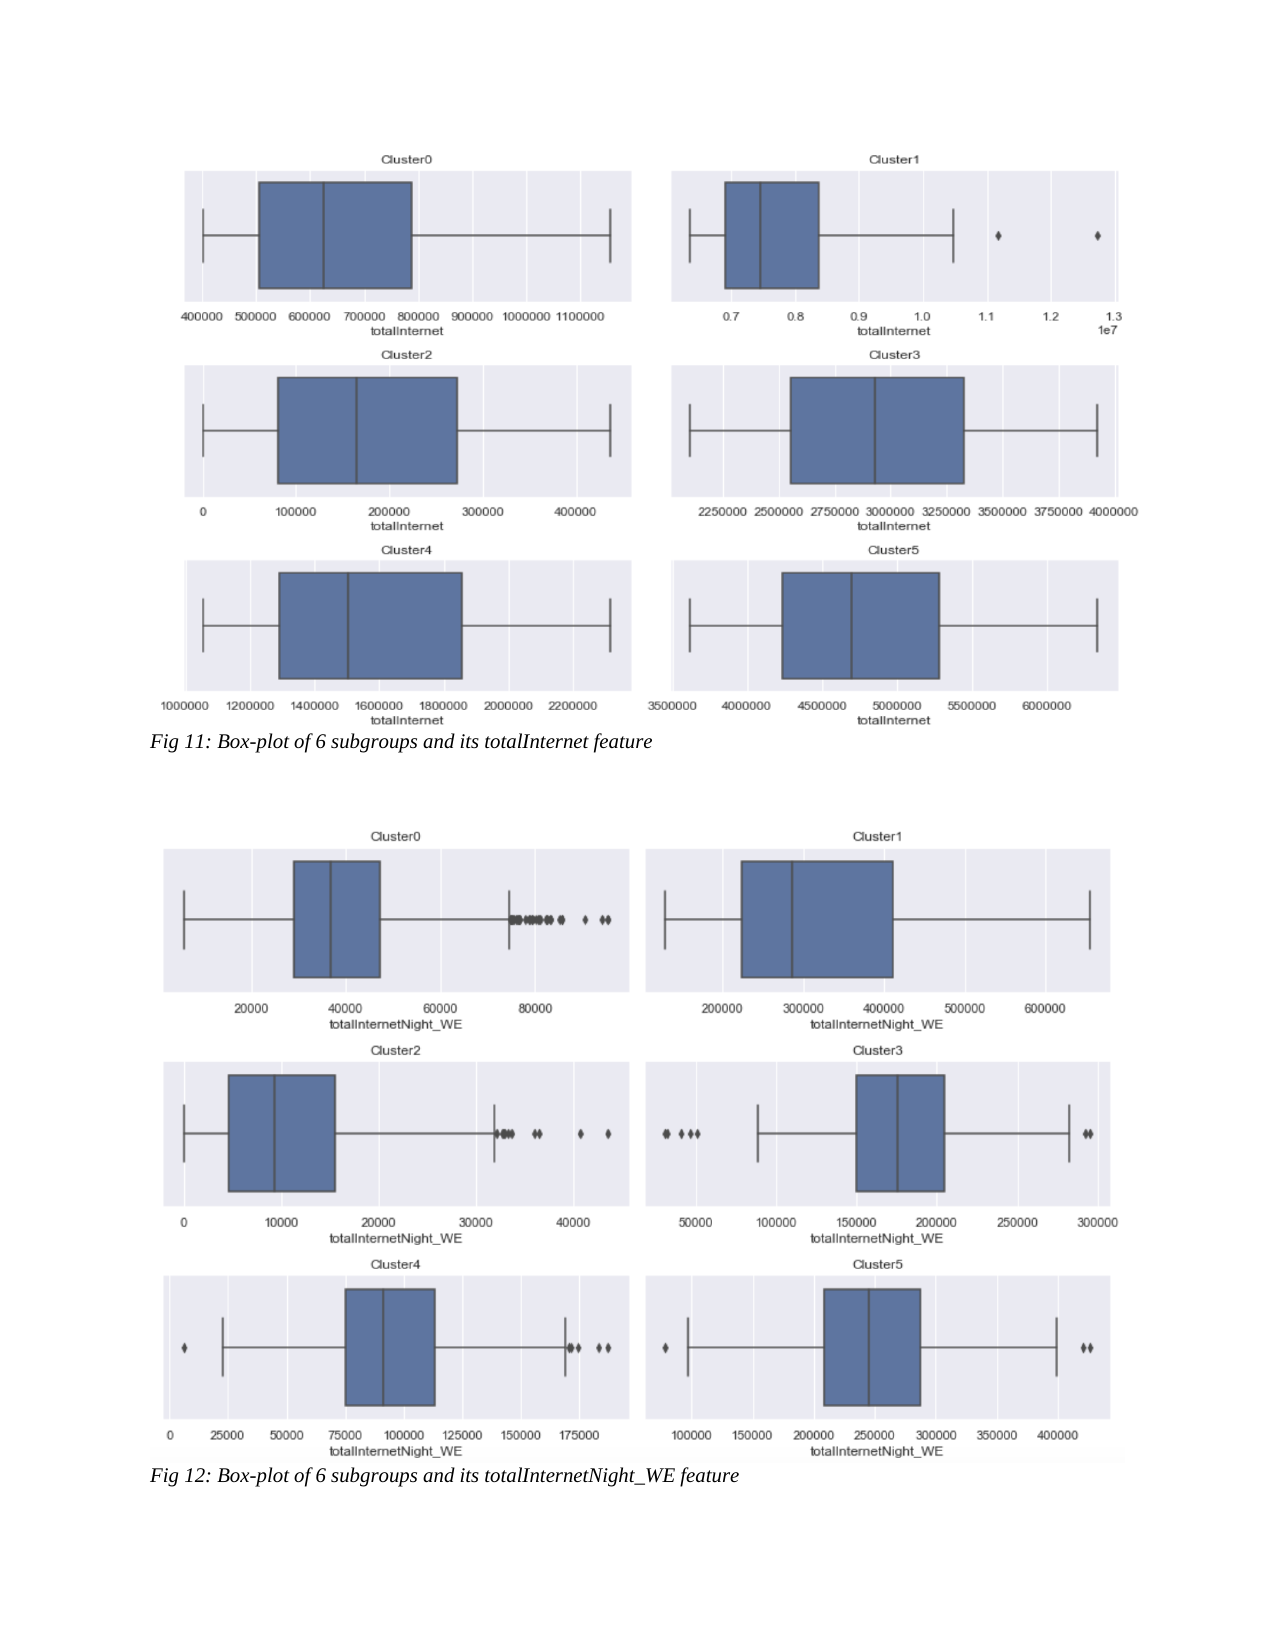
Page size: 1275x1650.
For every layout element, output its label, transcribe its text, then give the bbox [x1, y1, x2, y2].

picture [150, 827, 1125, 1463]
text Fig 12: Box-plot of 6 subgroups and its totalInternetNight_WE feature [150, 1463, 1125, 1487]
text Fig 11: Box-plot of 6 subgroups and its totalInternet feature [150, 730, 1125, 753]
picture [150, 150, 1146, 730]
